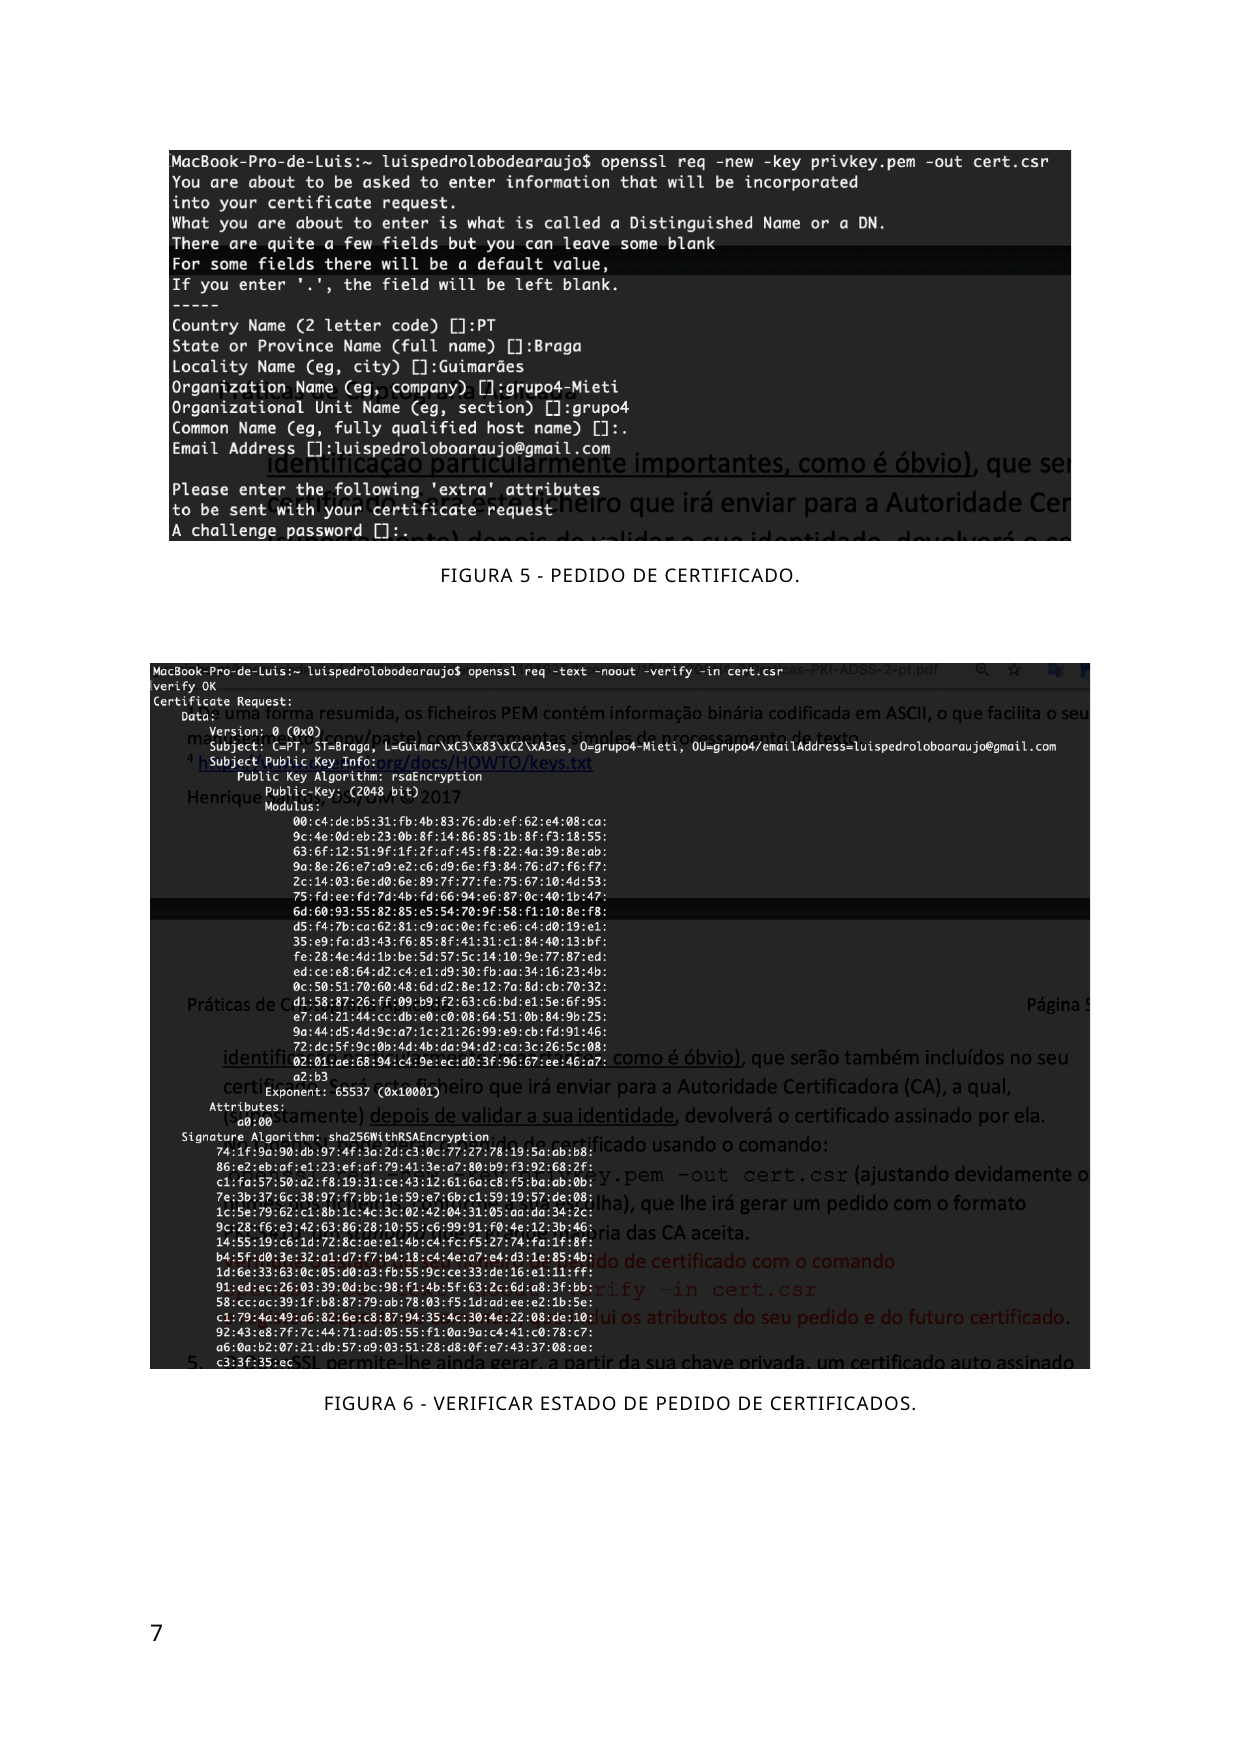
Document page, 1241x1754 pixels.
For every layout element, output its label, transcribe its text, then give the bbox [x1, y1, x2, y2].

picture [150, 663, 1091, 1369]
picture [169, 150, 1072, 541]
